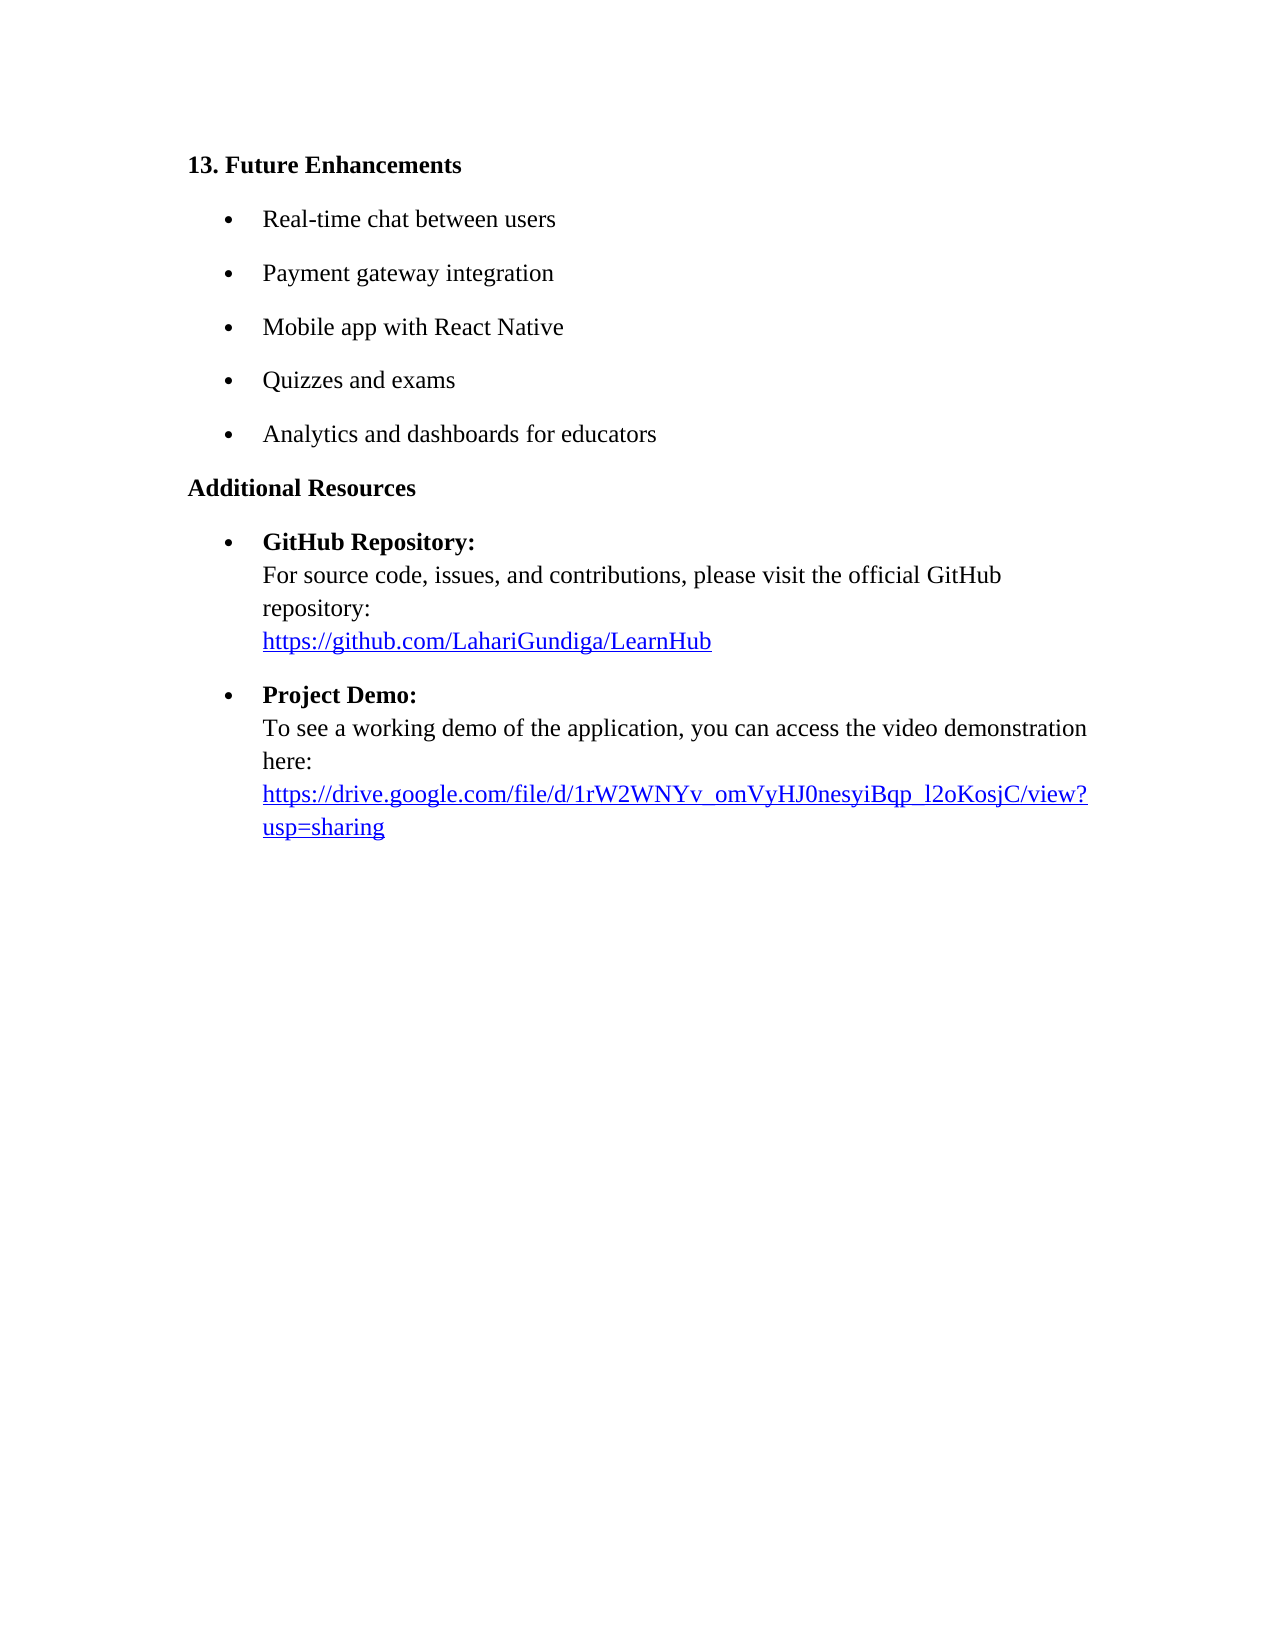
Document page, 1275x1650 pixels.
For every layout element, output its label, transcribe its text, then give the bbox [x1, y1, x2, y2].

list GitHub Repository: For source code, issues, and contributions, please visit the official GitHub repository: https://github.com/LahariGundiga/LearnHub [225, 527, 1087, 655]
list Quizzes and exams [225, 365, 1087, 394]
text Additional Resources [187, 473, 1087, 502]
list Project Demo: To see a working demo of the application, you can access the video demonstration here: https://drive.google.com/file/d/1rW2WNYv_omVyHJ0nesyiBqp_l2oKosjC/view?usp=sharing [225, 680, 1087, 841]
text 13. Future Enhancements [187, 150, 1087, 179]
list Real-time chat between users [225, 204, 1087, 233]
list Mobile app with React Native [225, 312, 1087, 340]
list Analytics and dashboards for educators [225, 419, 1087, 448]
list Payment gateway integration [225, 258, 1087, 286]
